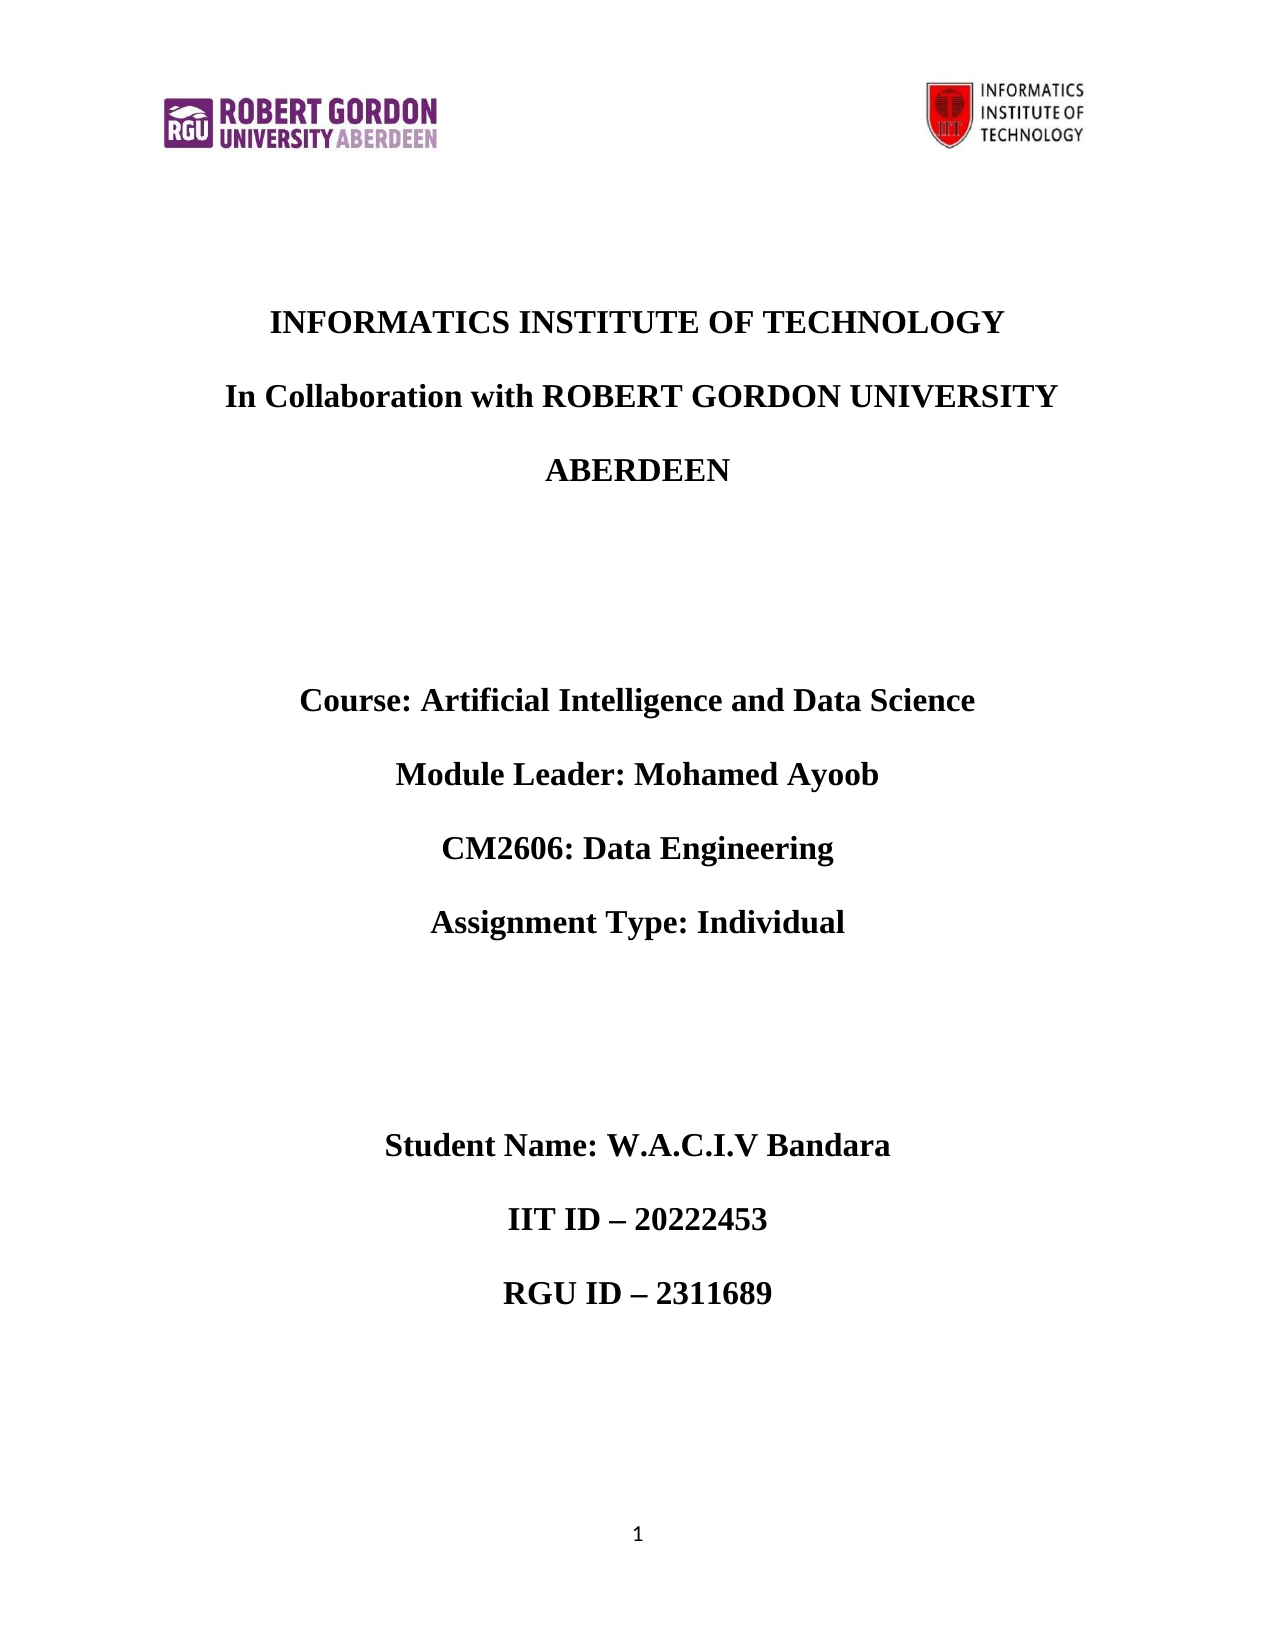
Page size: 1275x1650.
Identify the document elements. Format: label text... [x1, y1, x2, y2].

text Student Name: W.A.C.I.V Bandara [150, 1125, 1125, 1163]
text CM2606: Data Engineering [150, 828, 1125, 867]
picture [161, 91, 439, 153]
text ABERDEEN [150, 451, 1125, 489]
picture [920, 75, 1088, 153]
text INFORMATICS INSTITUTE OF TECHNOLOGY [150, 302, 1125, 341]
text In Collaboration with ROBERT GORDON UNIVERSITY [150, 376, 1125, 415]
text Module Leader: Mohamed Ayoob [150, 754, 1125, 793]
text Course: Artificial Intelligence and Data Science [150, 680, 1125, 718]
text Assignment Type: Individual [150, 903, 1125, 941]
text IIT ID – 20222453 [150, 1199, 1125, 1238]
text RGU ID – 2311689 [150, 1273, 1125, 1312]
